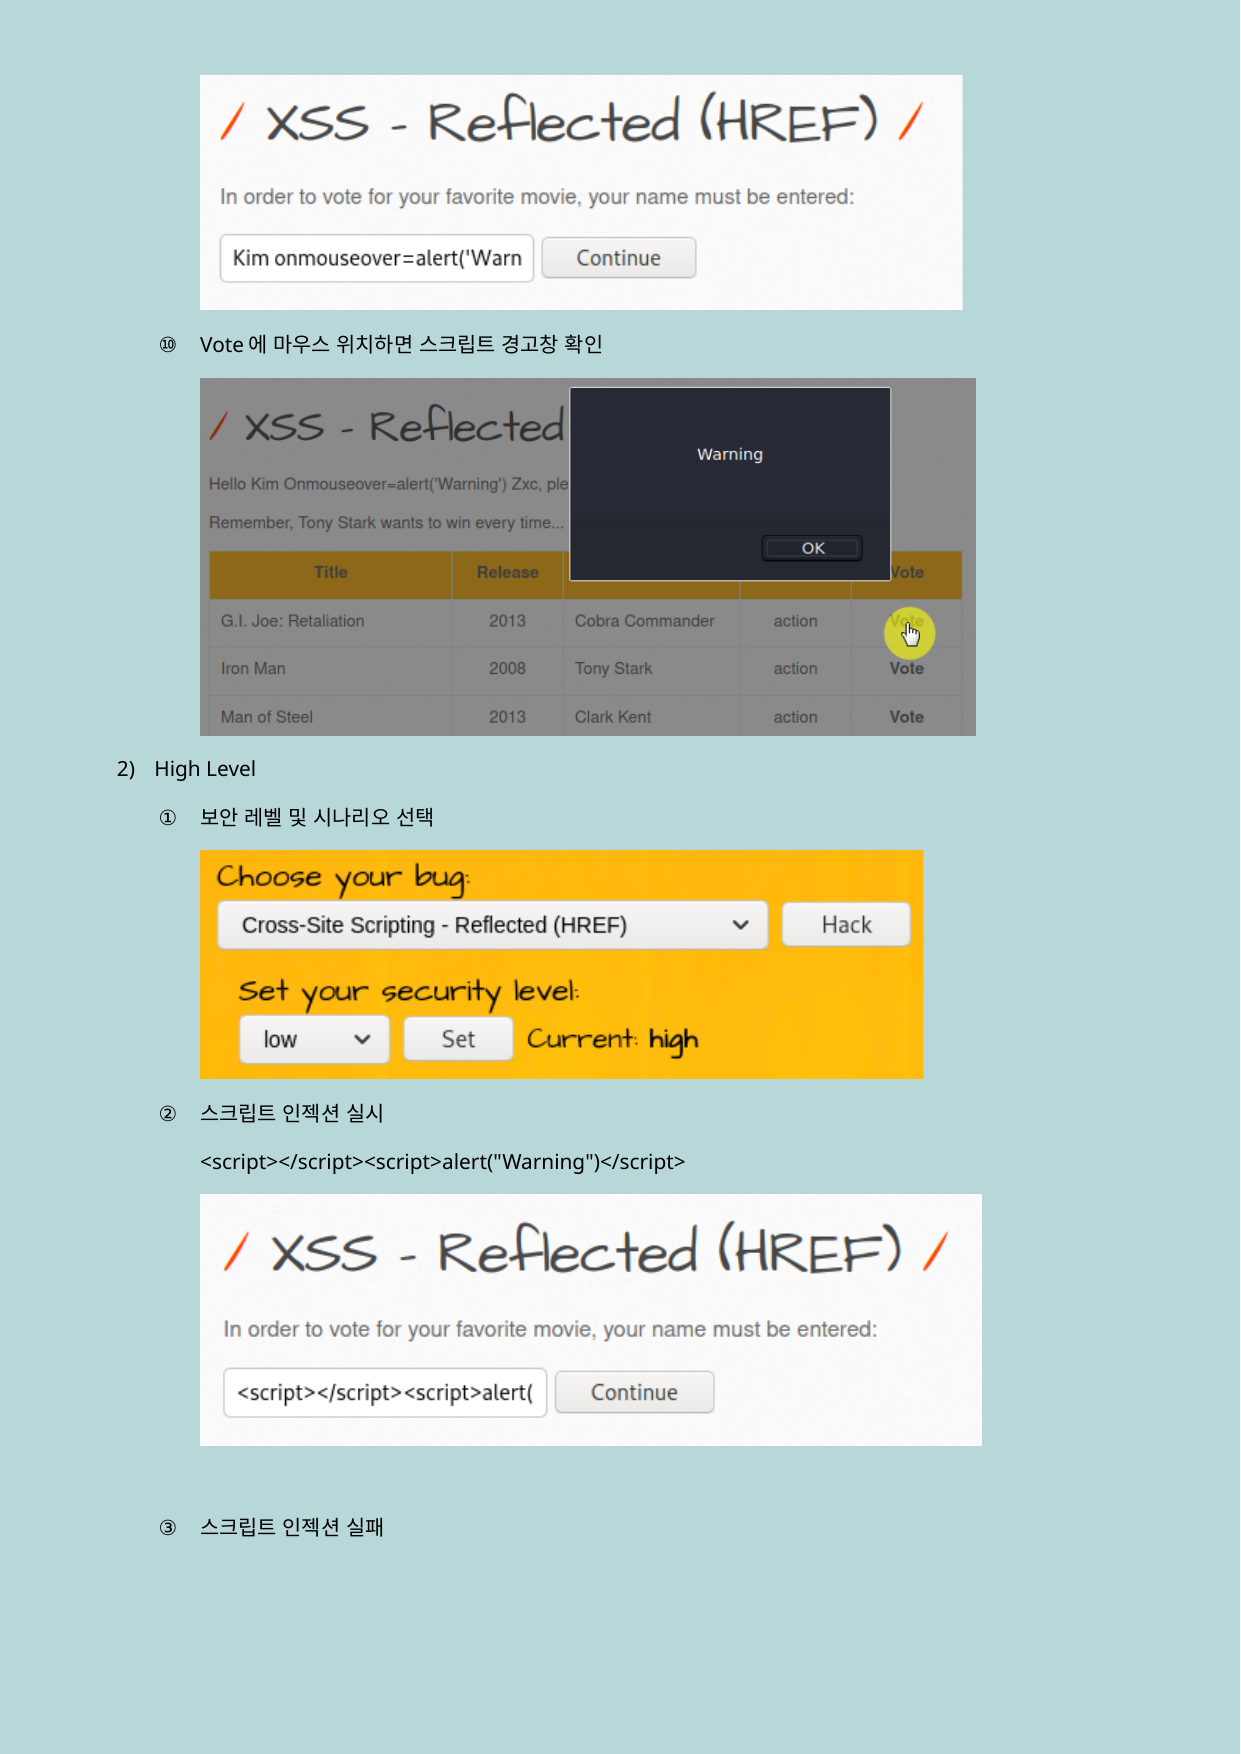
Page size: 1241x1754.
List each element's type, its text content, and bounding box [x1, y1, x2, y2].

list 스크립트 인젝션 실시 [158, 1098, 1165, 1128]
picture [200, 850, 924, 1079]
list 스크립트 인젝션 실패 [158, 1511, 1165, 1542]
picture [200, 378, 976, 736]
picture [200, 1194, 982, 1446]
list High Level [117, 754, 1165, 782]
list <script></script><script>alert("Warning")</script> [200, 1147, 1165, 1176]
picture [200, 75, 963, 310]
list 보안 레벨 및 시나리오 선택 [158, 801, 1165, 832]
list Vote에 마우스 위치하면 스크립트 경고창 확인 [158, 329, 1165, 359]
